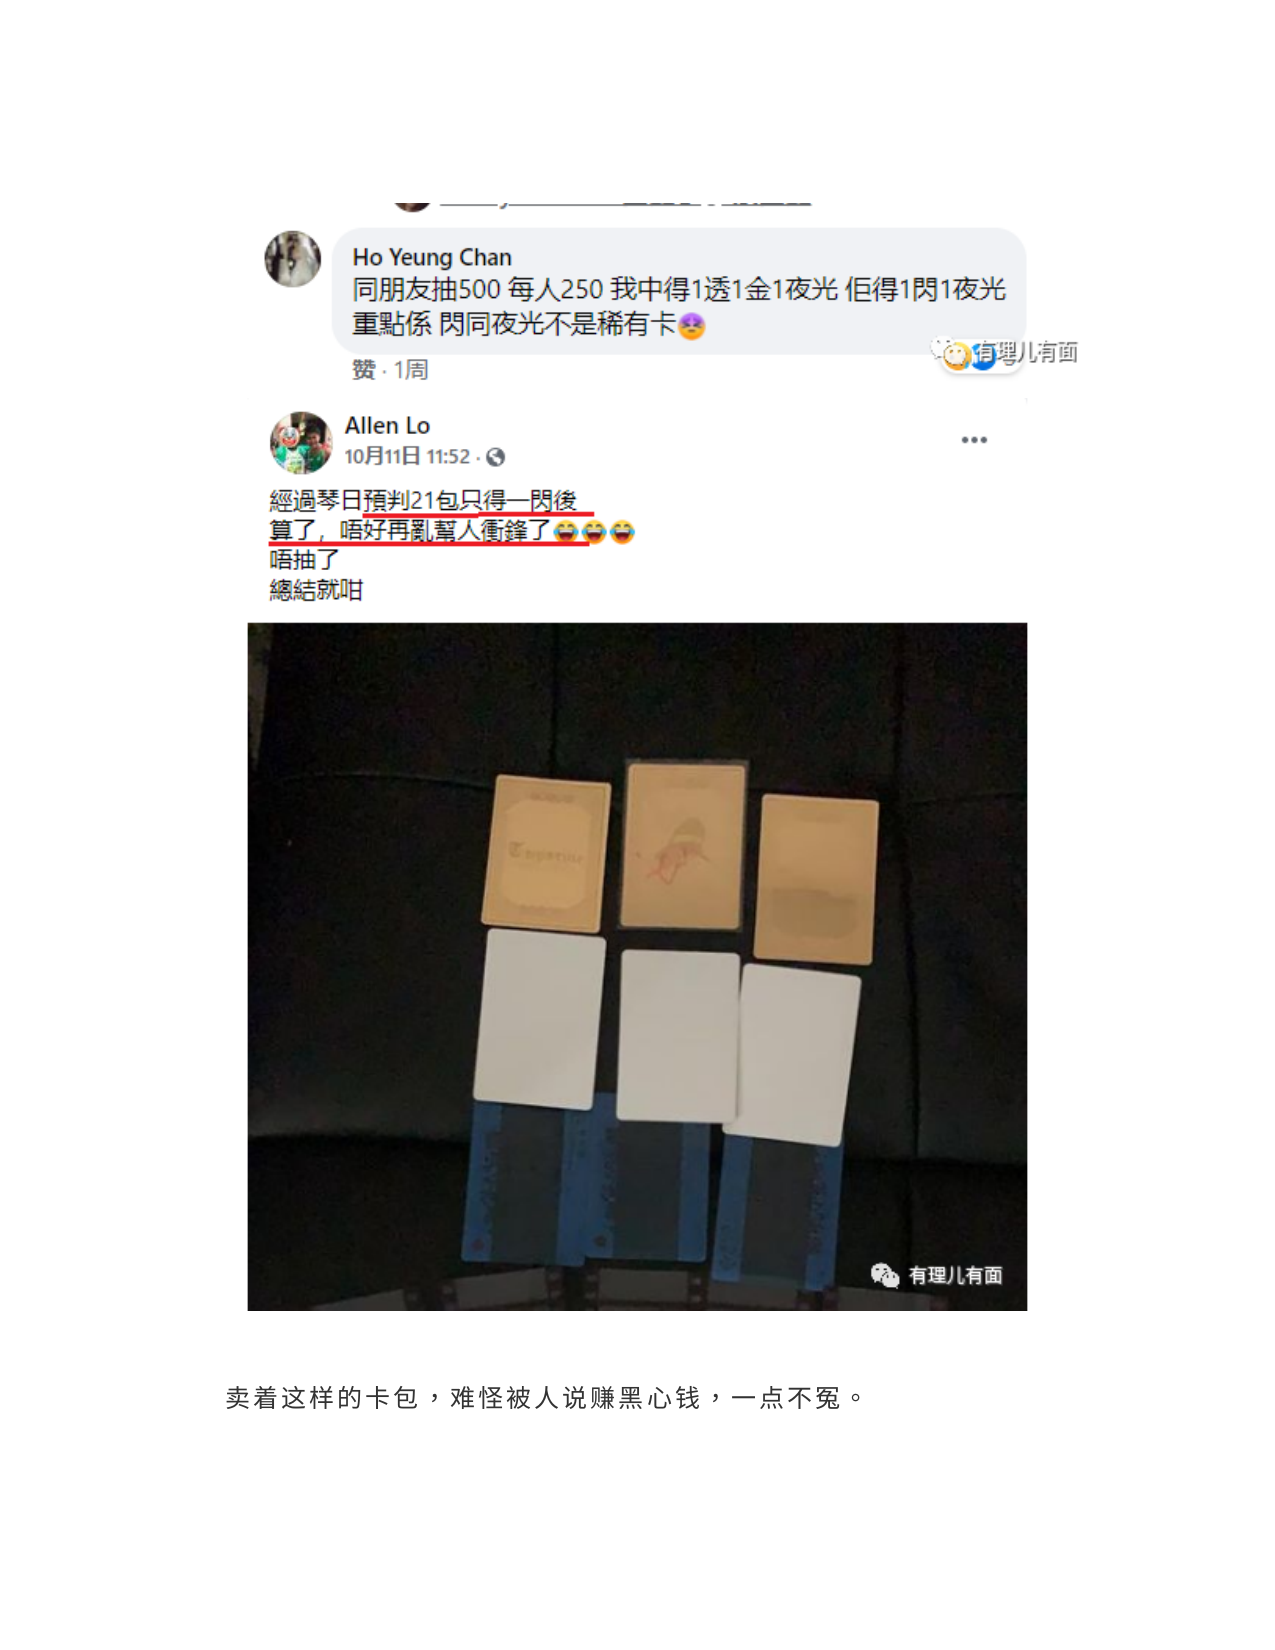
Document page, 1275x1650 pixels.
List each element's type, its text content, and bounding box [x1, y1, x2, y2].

picture [247, 398, 1028, 1311]
text 卖着这样的卡包，难怪被人说赚黑心钱，一点不冤。 [225, 1361, 1050, 1414]
picture [243, 203, 1105, 391]
